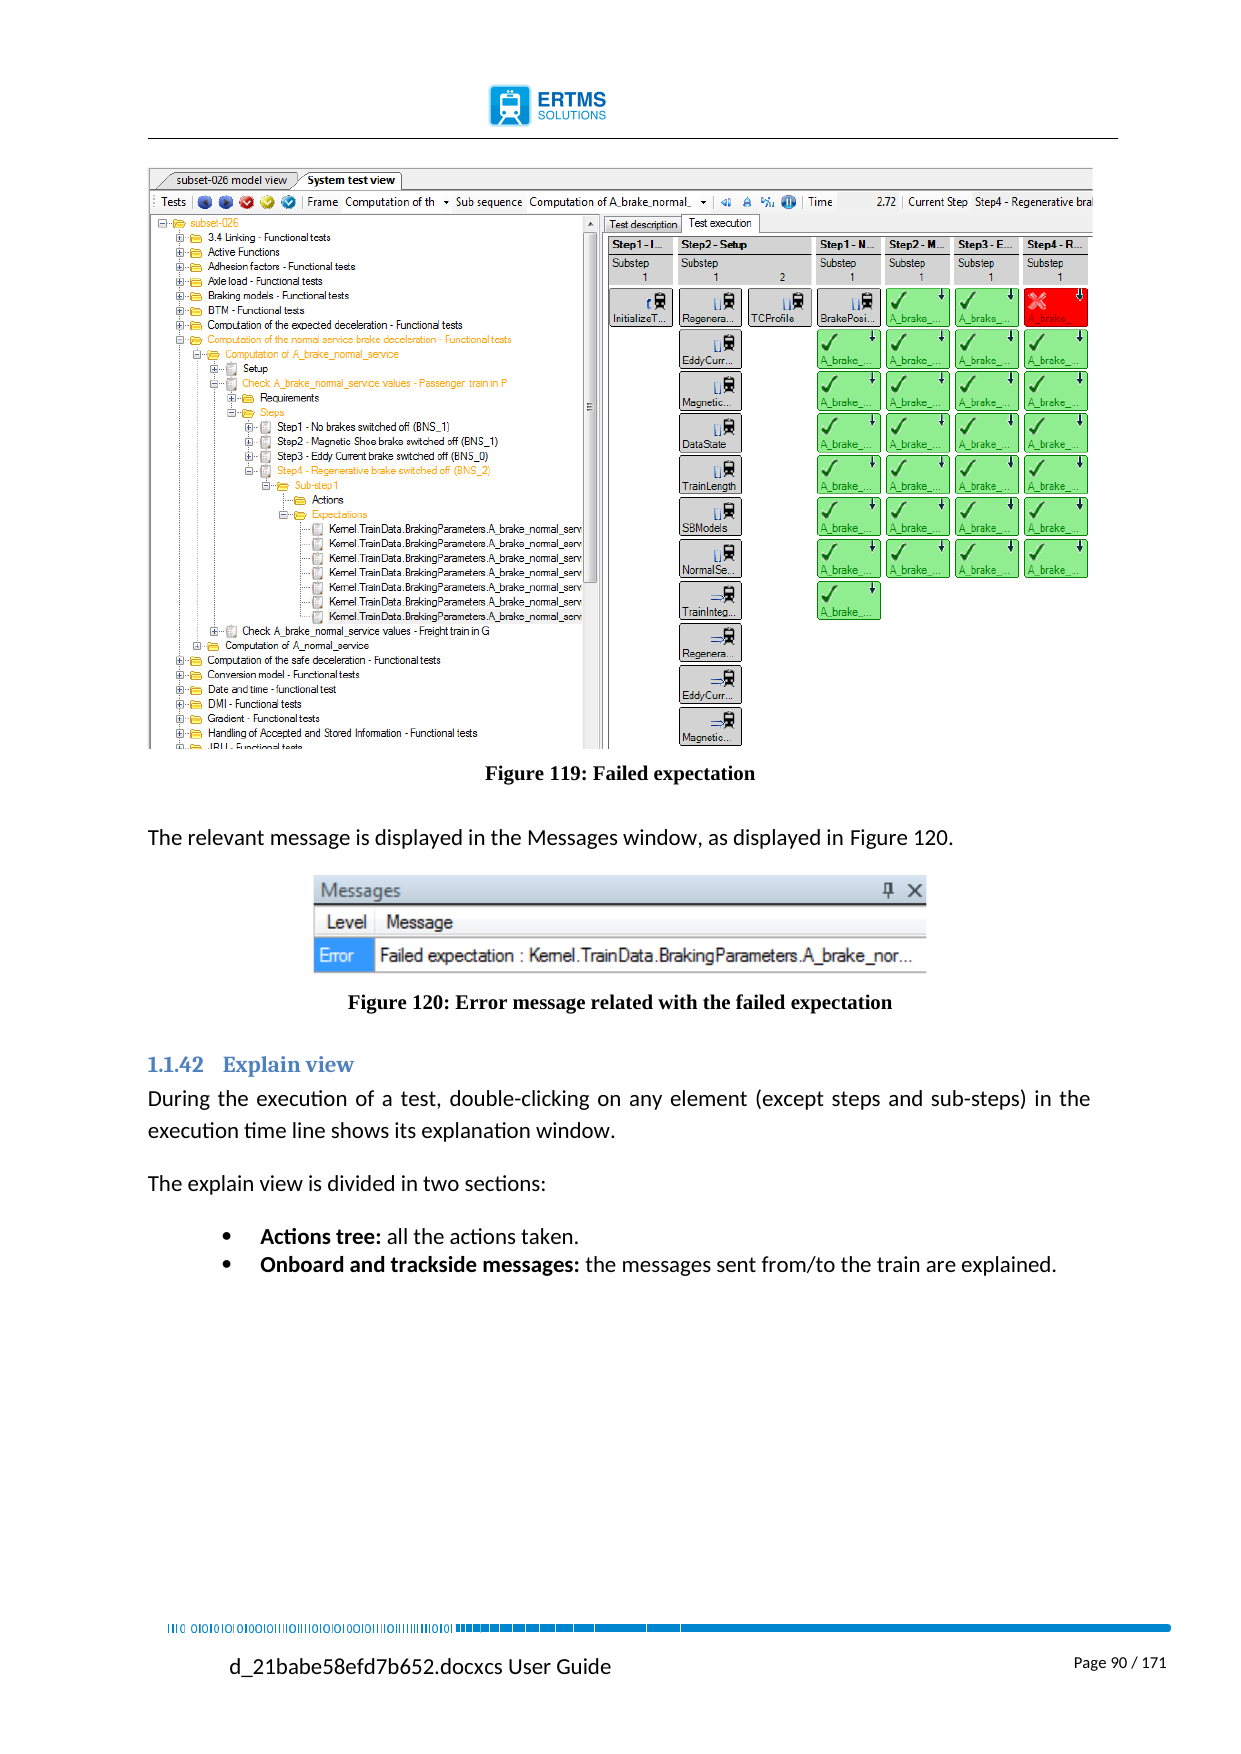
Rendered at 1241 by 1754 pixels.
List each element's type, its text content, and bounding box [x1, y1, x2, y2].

subtitle Explain view [148, 1052, 1093, 1078]
text The explain view is divided in two sections: [148, 1169, 1093, 1197]
picture [477, 73, 617, 138]
picture [167, 1624, 1171, 1633]
picture [313, 875, 927, 978]
list Actions tree: all the actions taken. [223, 1222, 1093, 1251]
list Onboard and trackside messages: the messages sent from/to the train are explained. [223, 1251, 1093, 1278]
picture [147, 167, 1093, 749]
text During the execution of a test, double-clicking on any element (except steps and sub-steps) in the execution time line shows its explanation window. [148, 1084, 1093, 1144]
